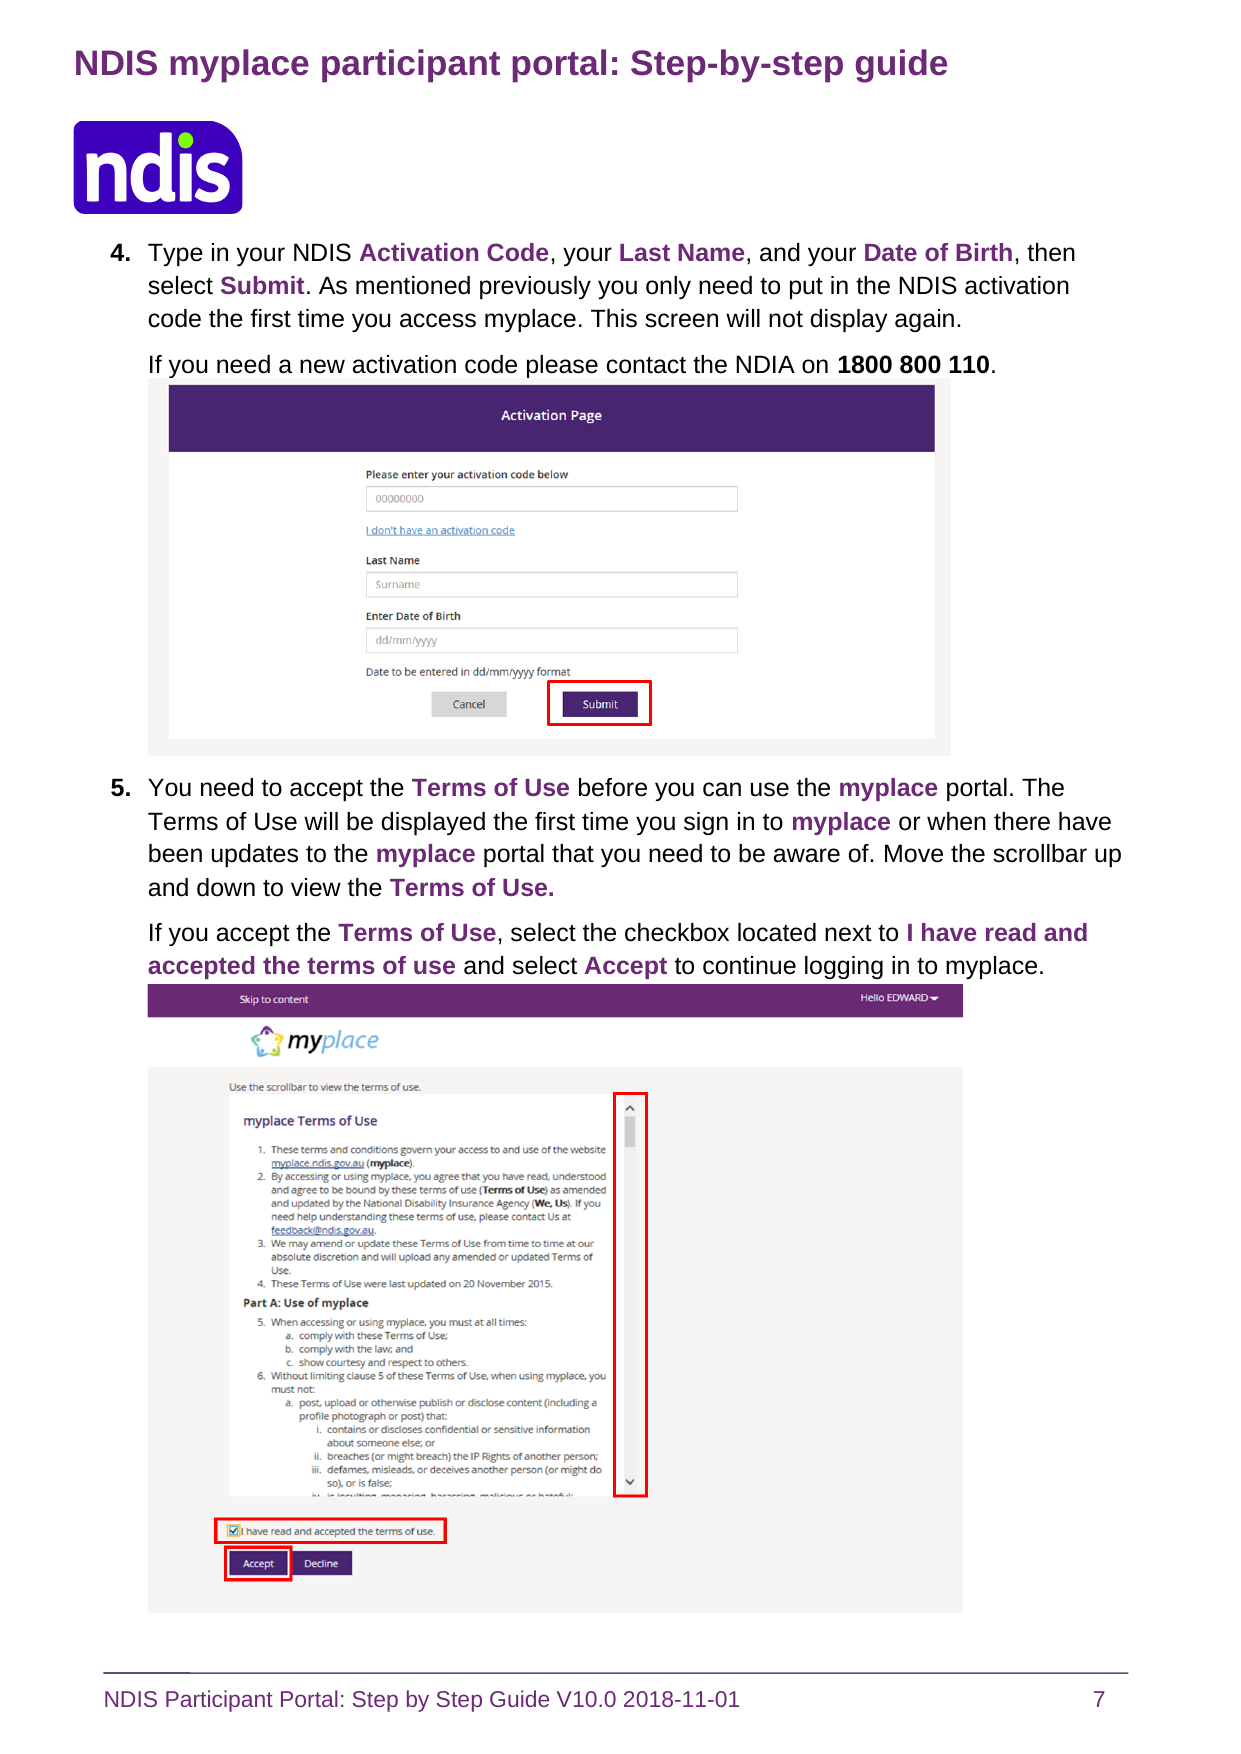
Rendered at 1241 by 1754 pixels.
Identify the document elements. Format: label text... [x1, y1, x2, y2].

picture [73, 121, 243, 214]
picture [147, 984, 963, 1613]
list Type in your NDIS Activation Code, your Last Name, and your Date of Birth, then select Submit. As mentioned previously you only need to put in the NDIS activation code the first time you access myplace. This screen will not display again. [110, 238, 1122, 333]
list If you accept the Terms of Use, select the checkbox located next to I have read and accepted the terms of use and select Accept to continue logging in to myplace. [148, 918, 1122, 980]
picture [147, 378, 951, 756]
text If you need a new activation code please contact the NDIA on 1800 800 110. [148, 350, 1122, 379]
list You need to accept the Terms of Use before you can use the myplace portal. The Terms of Use will be displayed the first time you sign in to myplace or when there have been updates to the myplace portal that you need to be aware of. Move the scrollbar up and down to view the Terms of Use. [110, 773, 1122, 901]
